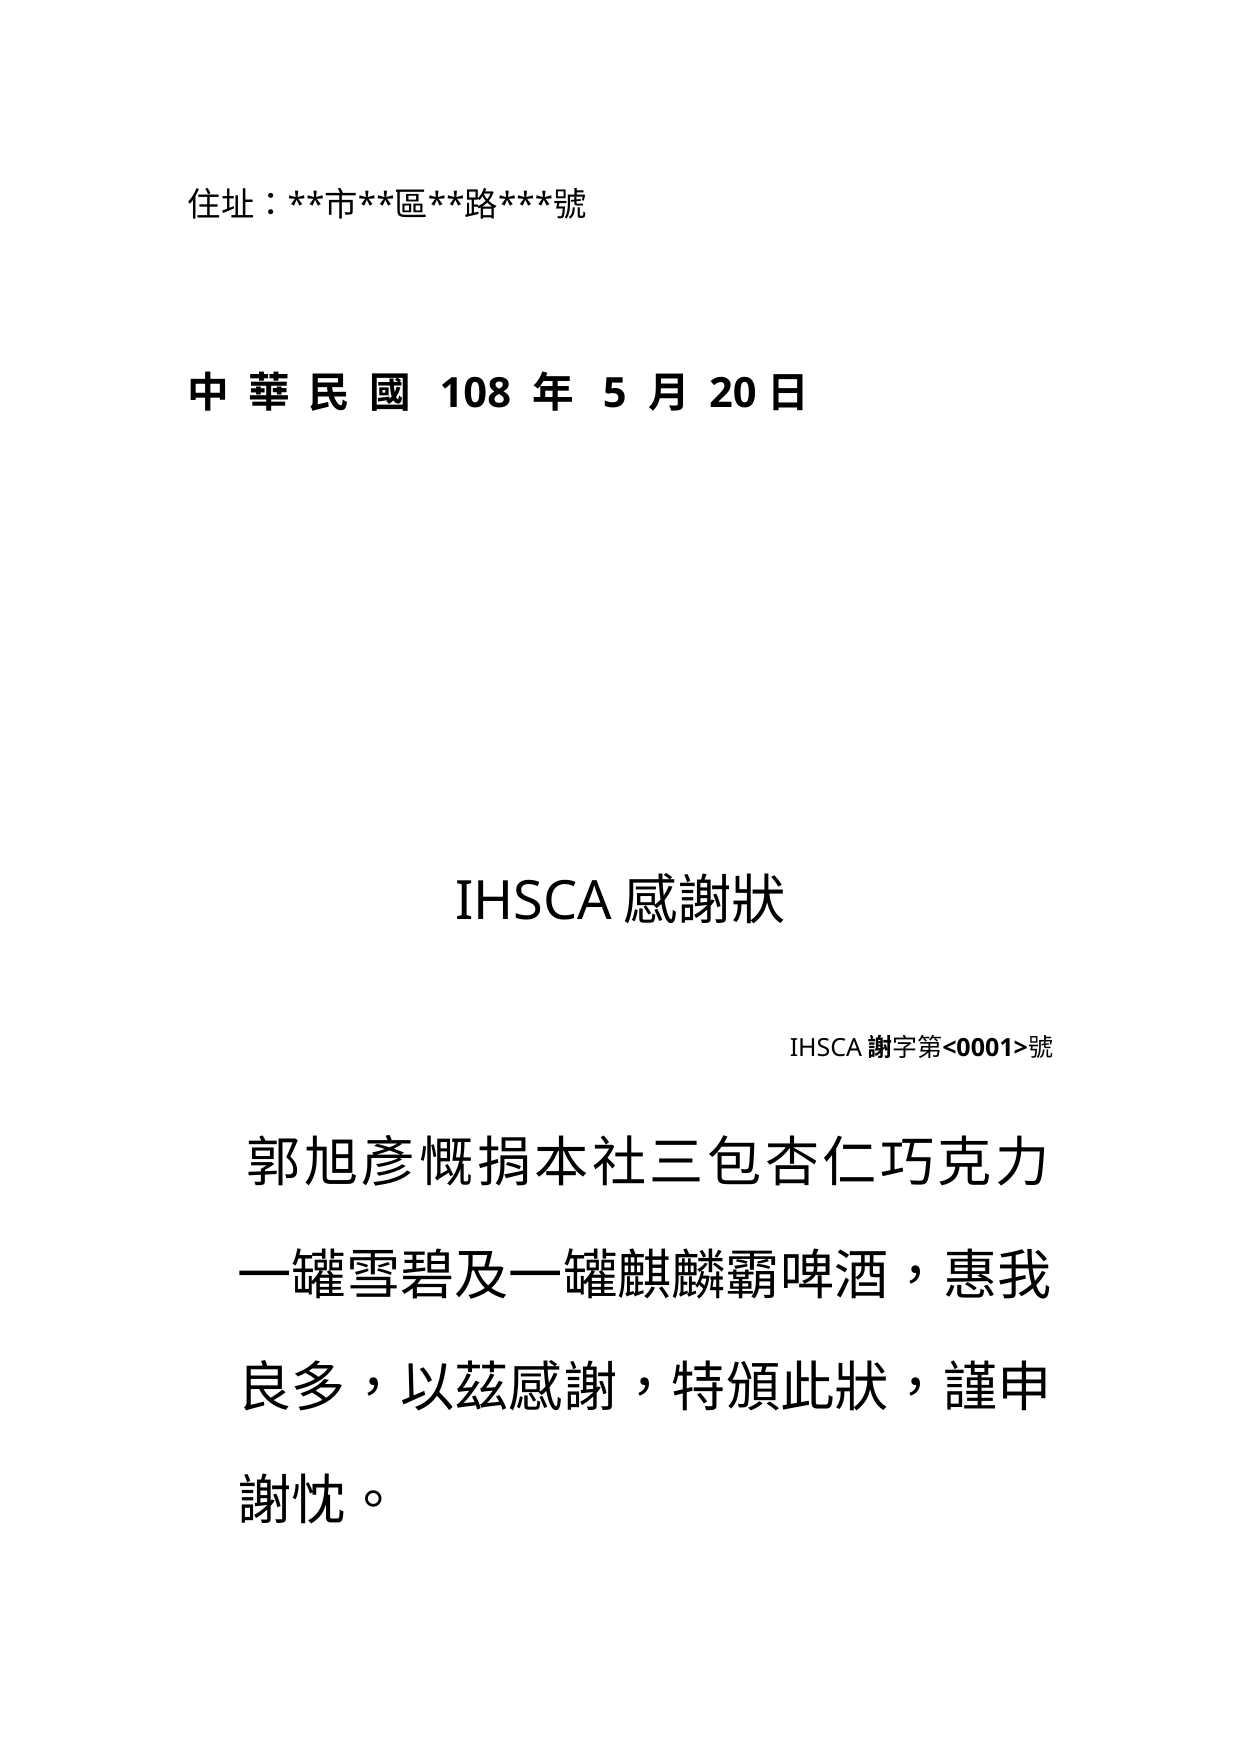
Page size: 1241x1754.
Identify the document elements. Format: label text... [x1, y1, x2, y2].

text 住址：**市**區**路***號 [187, 164, 1053, 239]
text 中 華 民 國 108 年 5 月 20 日 [187, 352, 1053, 427]
text 郭旭彥慨捐本社三包杏仁巧克力、一罐雪碧及一罐麒麟霸啤酒，惠我良多，以茲感謝，特頒此狀，謹申謝忱。 [237, 1102, 1053, 1552]
text IHSCA謝字第<0001>號 [187, 1027, 1053, 1064]
text IHSCA感謝狀 [187, 839, 1053, 952]
